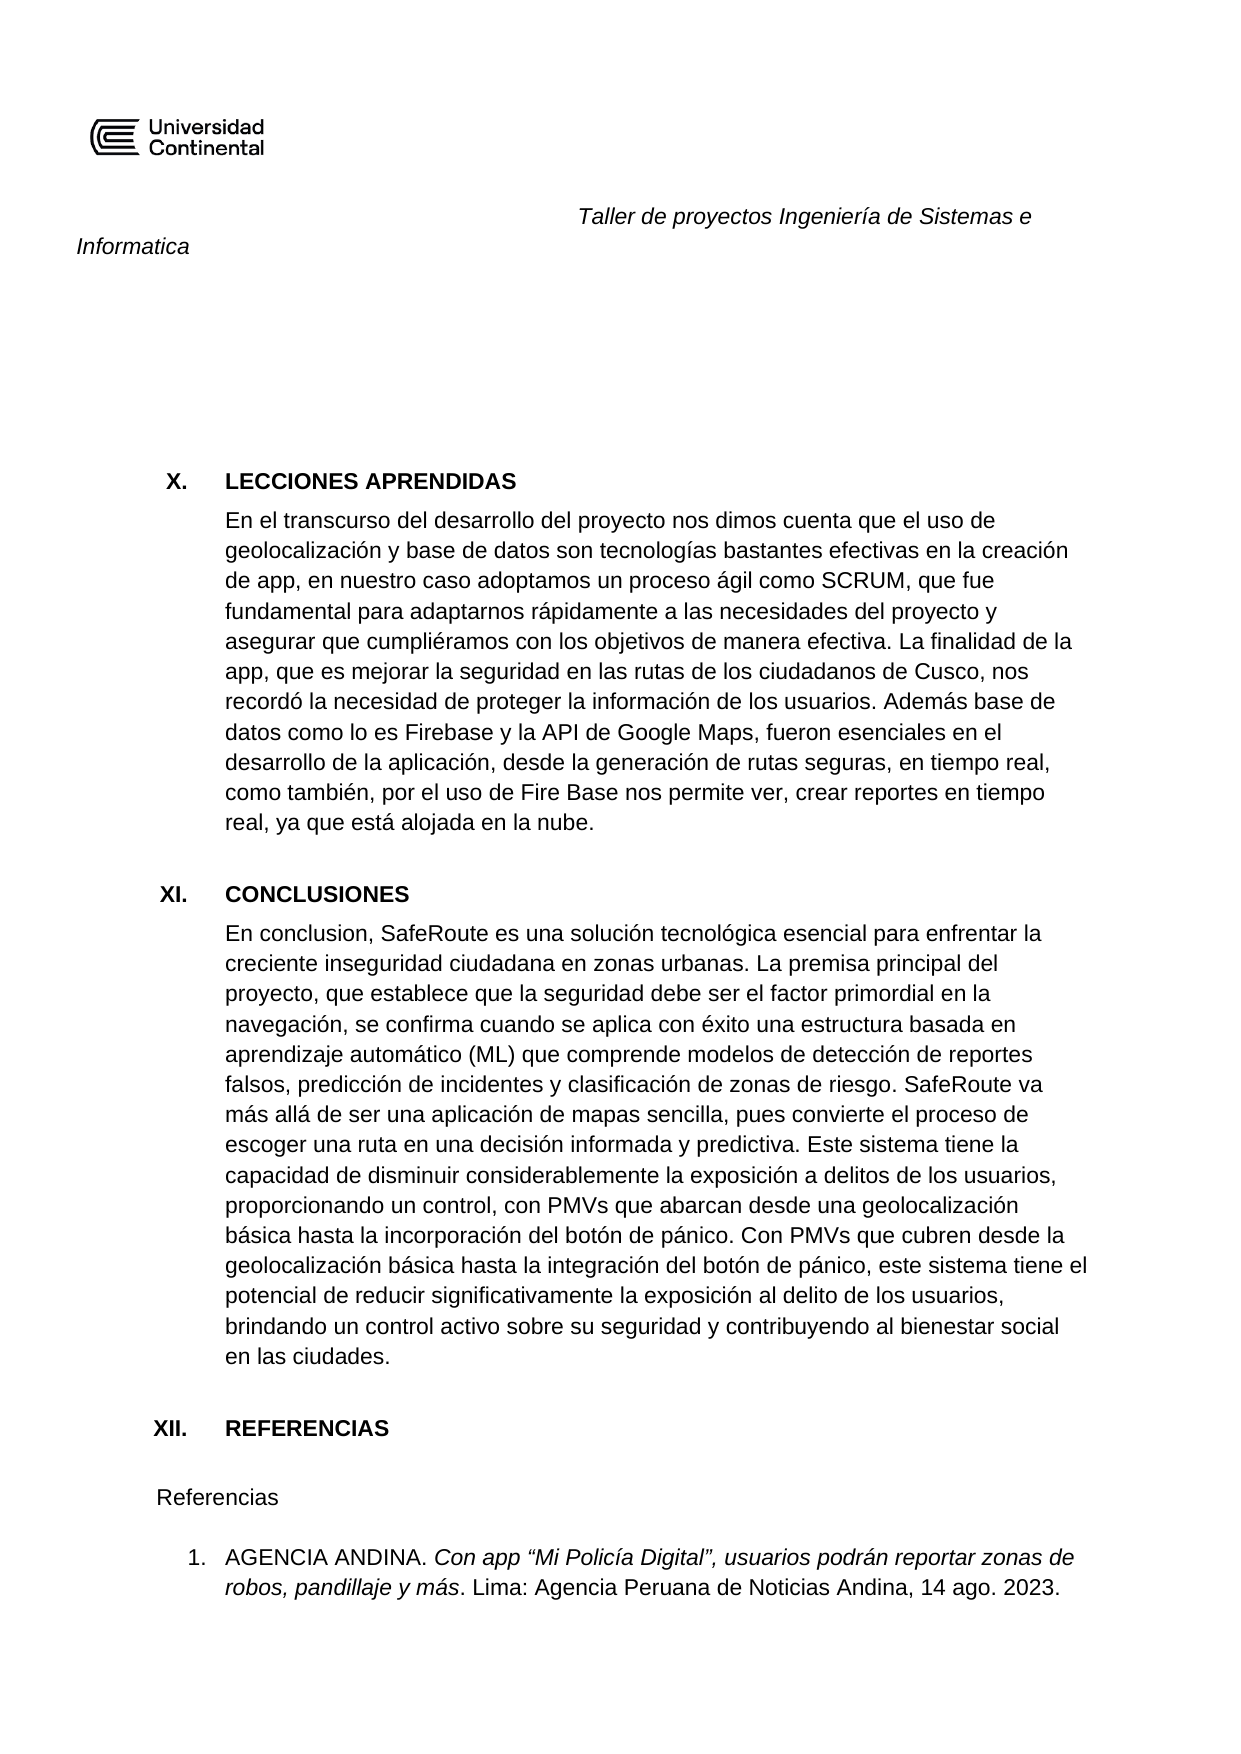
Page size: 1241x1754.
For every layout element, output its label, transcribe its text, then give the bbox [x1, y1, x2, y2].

text En conclusion, SafeRoute es una solución tecnológica esencial para enfrentar la creciente inseguridad ciudadana en zonas urbanas. La premisa principal del proyecto, que establece que la seguridad debe ser el factor primordial en la navegación, se confirma cuando se aplica con éxito una estructura basada en aprendizaje automático (ML) que comprende modelos de detección de reportes falsos, predicción de incidentes y clasificación de zonas de riesgo. SafeRoute va más allá de ser una aplicación de mapas sencilla, pues convierte el proceso de escoger una ruta en una decisión informada y predictiva. Este sistema tiene la capacidad de disminuir considerablemente la exposición a delitos de los usuarios, proporcionando un control, con PMVs que abarcan desde una geolocalización básica hasta la incorporación del botón de pánico. Con PMVs que cubren desde la geolocalización básica hasta la integración del botón de pánico, este sistema tiene el potencial de reducir significativamente la exposición al delito de los usuarios, brindando un control activo sobre su seguridad y contribuyendo al bienestar social en las ciudades. [225, 920, 1090, 1369]
subtitle REFERENCIAS [187, 1415, 1090, 1441]
picture [76, 75, 279, 200]
text Referencias [150, 1484, 1090, 1510]
text En el transcurso del desarrollo del proyecto nos dimos cuenta que el uso de geolocalización y base de datos son tecnologías bastantes efectivas en la creación de app, en nuestro caso adoptamos un proceso ágil como SCRUM, que fue fundamental para adaptarnos rápidamente a las necesidades del proyecto y asegurar que cumpliéramos con los objetivos de manera efectiva. La finalidad de la app, que es mejorar la seguridad en las rutas de los ciudadanos de Cusco, nos recordó la necesidad de proteger la información de los usuarios. Además base de datos como lo es Firebase y la API de Google Maps, fueron esenciales en el desarrollo de la aplicación, desde la generación de rutas seguras, en tiempo real, como también, por el uso de Fire Base nos permite ver, crear reportes en tiempo real, ya que está alojada en la nube. [225, 507, 1090, 836]
subtitle LECCIONES APRENDIDAS [187, 468, 1090, 494]
subtitle CONCLUSIONES [187, 881, 1090, 907]
